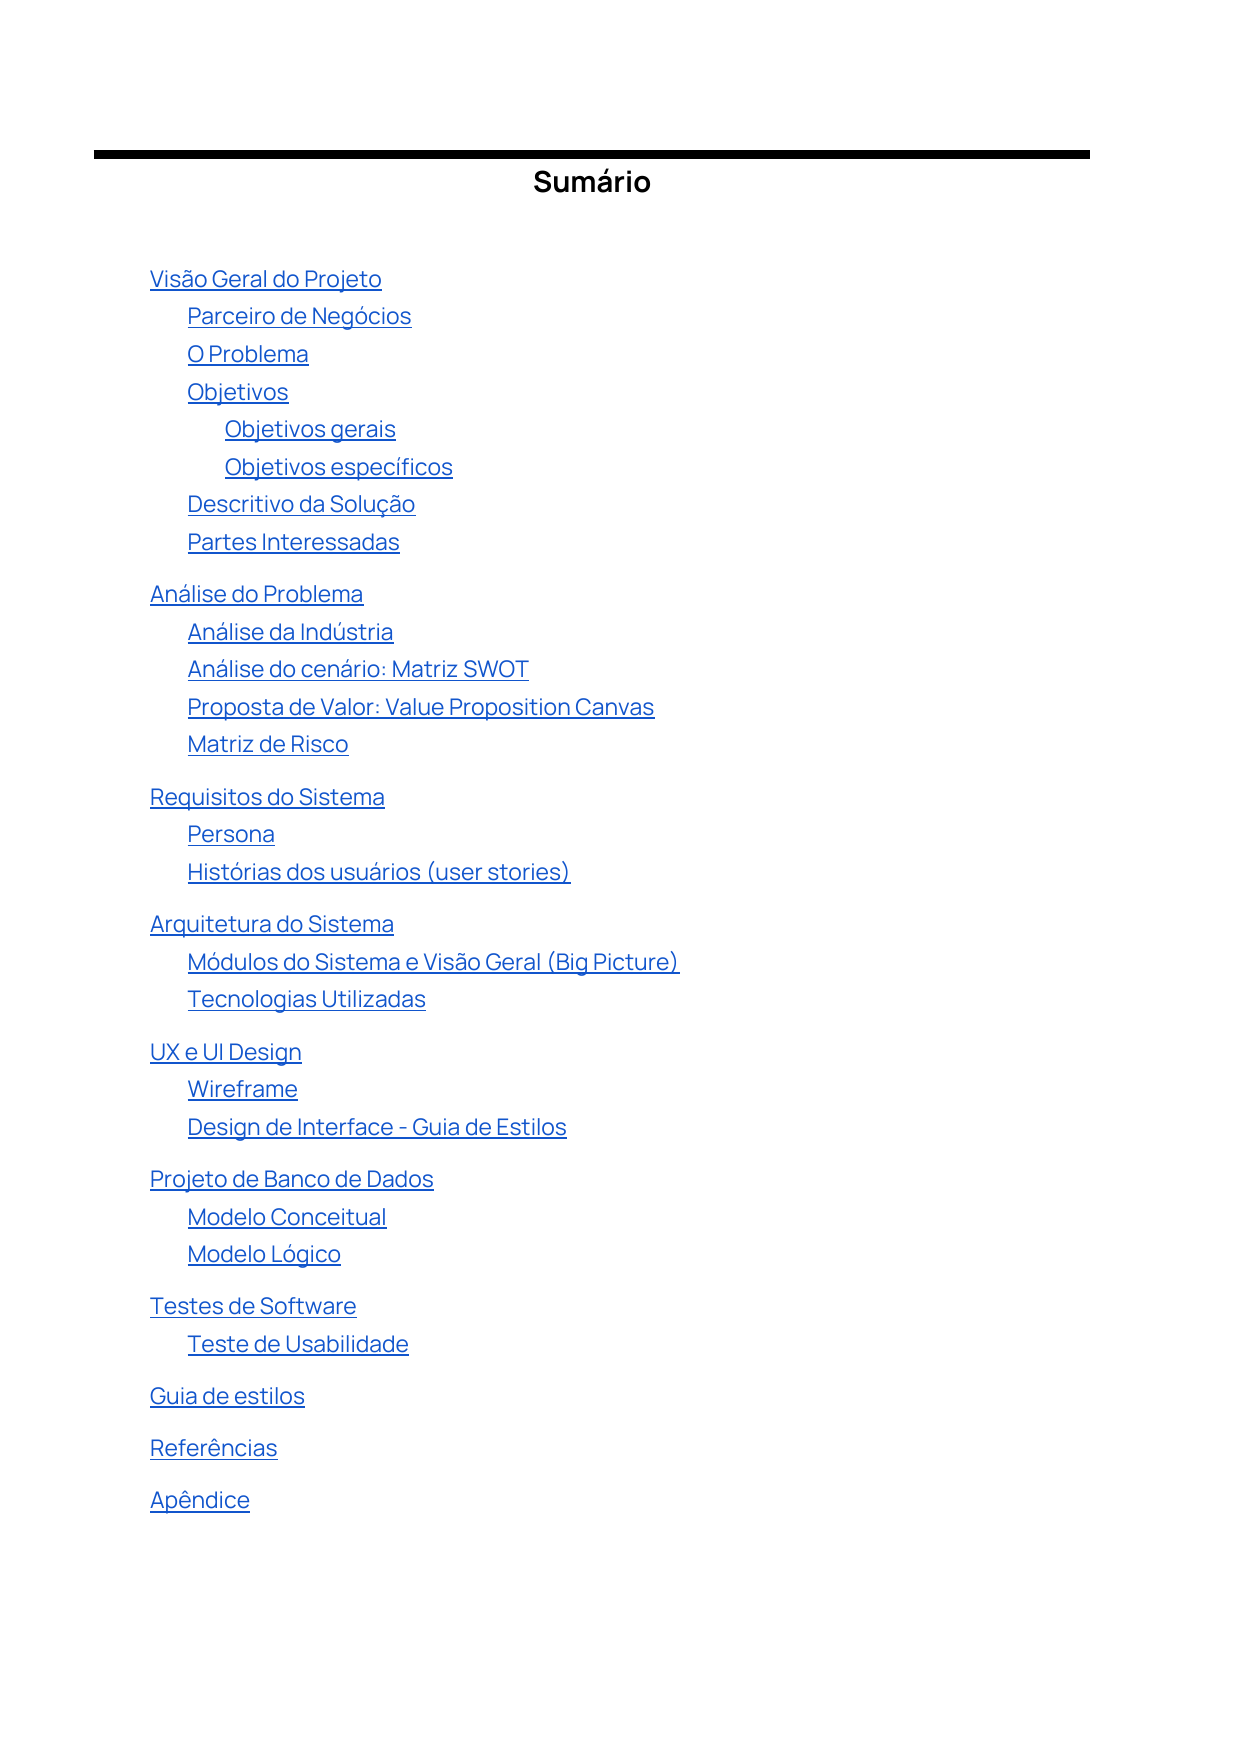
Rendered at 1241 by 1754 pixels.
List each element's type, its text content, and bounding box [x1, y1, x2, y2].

text Sumário [94, 159, 1090, 201]
